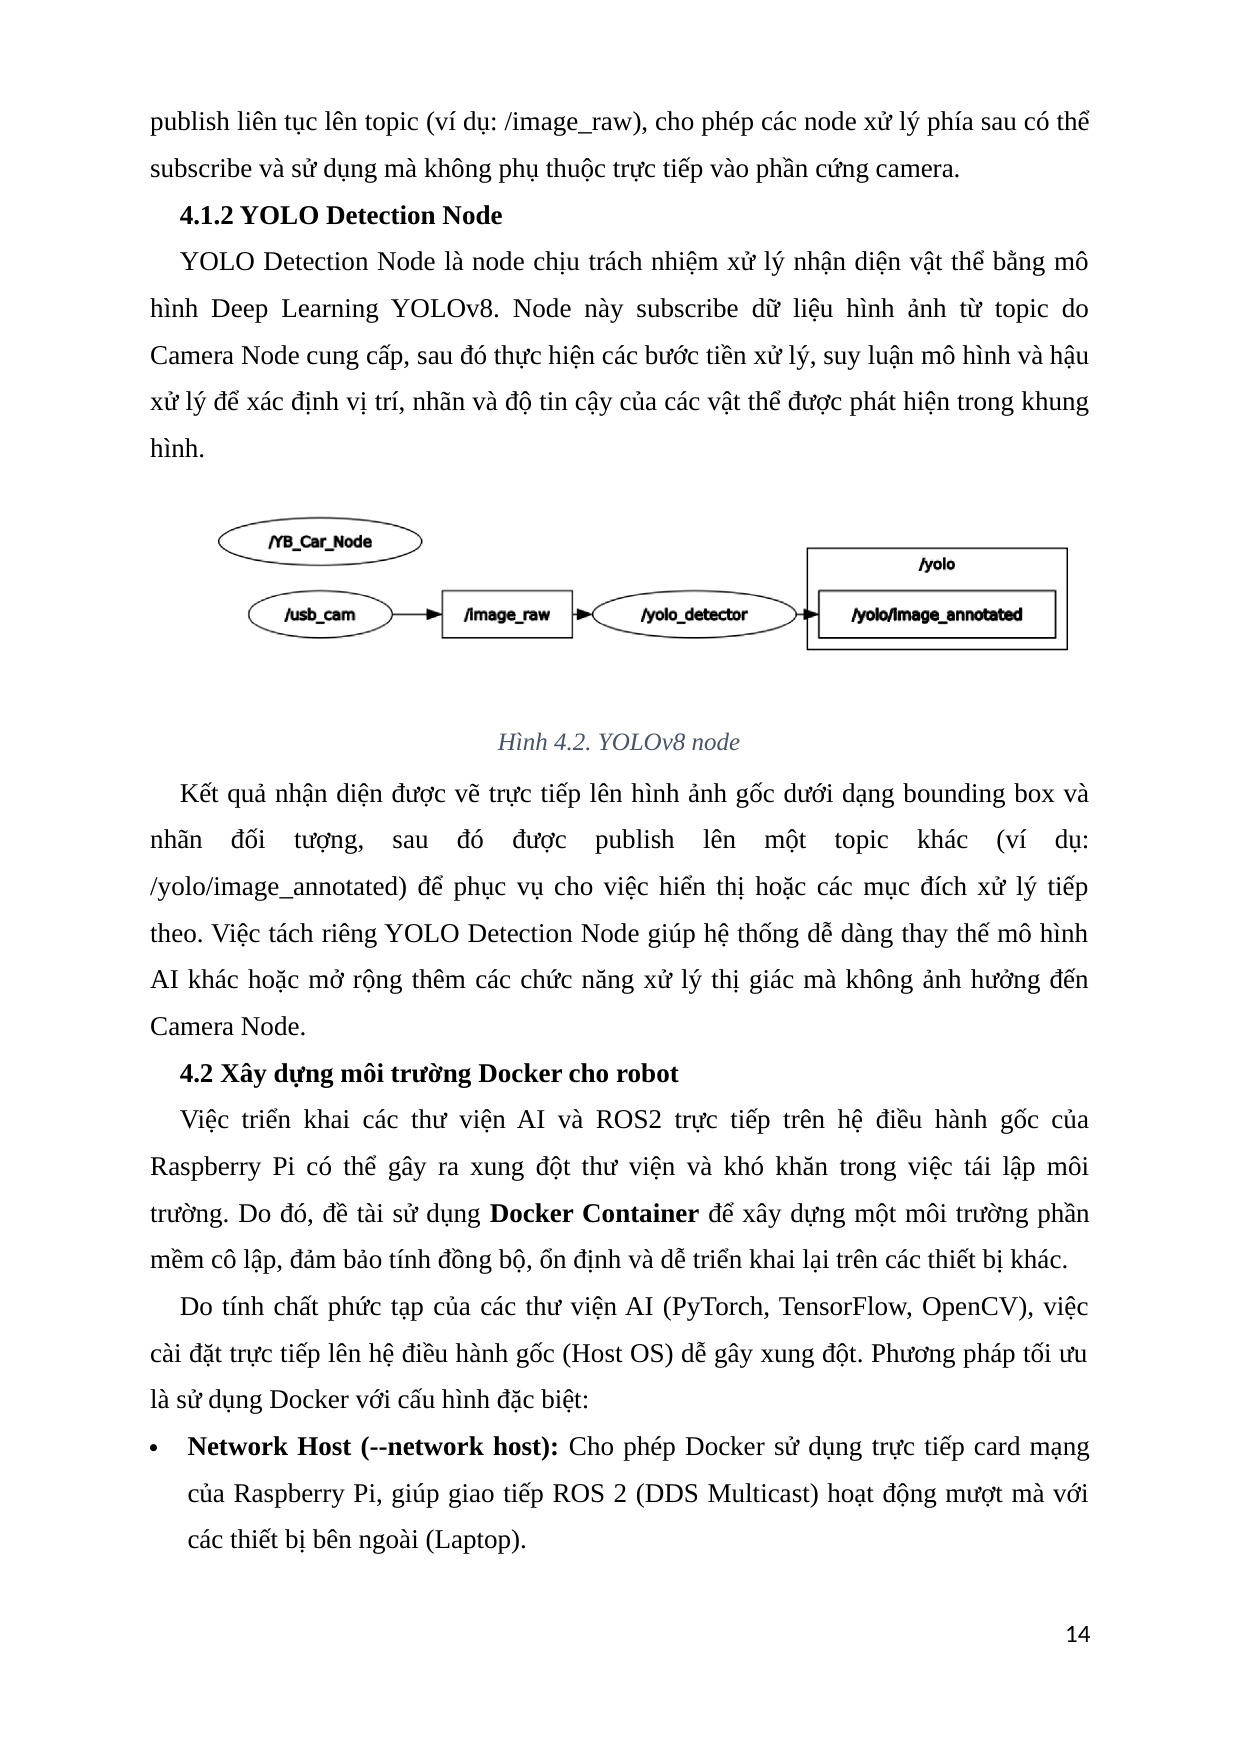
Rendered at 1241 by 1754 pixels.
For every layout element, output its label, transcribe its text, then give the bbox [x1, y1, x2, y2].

text YOLO Detection Node là node chịu trách nhiệm xử lý nhận diện vật thể bằng mô hình Deep Learning YOLOv8. Node này subscribe dữ liệu hình ảnh từ topic do Camera Node cung cấp, sau đó thực hiện các bước tiền xử lý, suy luận mô hình và hậu xử lý để xác định vị trí, nhãn và độ tin cậy của các vật thể được phát hiện trong khung hình. [150, 246, 1090, 463]
text Do tính chất phức tạp của các thư viện AI (PyTorch, TensorFlow, OpenCV), việc cài đặt trực tiếp lên hệ điều hành gốc (Host OS) dễ gây xung đột. Phương pháp tối ưu là sử dụng Docker với cấu hình đặc biệt: [150, 1290, 1090, 1415]
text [150, 106, 1090, 183]
picture [179, 478, 1120, 712]
text Hình 4.2. YOLOv8 node [150, 727, 1090, 756]
list Network Host (--network host): Cho phép Docker sử dụng trực tiếp card mạng của Raspberry Pi, giúp giao tiếp ROS 2 (DDS Multicast) hoạt động mượt mà với các thiết bị bên ngoài (Laptop). [150, 1430, 1090, 1555]
subtitle 4.1.2 YOLO Detection Node [150, 199, 1090, 230]
text Kết quả nhận diện được vẽ trực tiếp lên hình ảnh gốc dưới dạng bounding box và nhãn đối tượng, sau đó được publish lên một topic khác (ví dụ: /yolo/image_annotated) để phục vụ cho việc hiển thị hoặc các mục đích xử lý tiếp theo. Việc tách riêng YOLO Detection Node giúp hệ thống dễ dàng thay thế mô hình AI khác hoặc mở rộng thêm các chức năng xử lý thị giác mà không ảnh hưởng đến Camera Node. [150, 777, 1090, 1041]
subtitle 4.2 Xây dựng môi trường Docker cho robot [150, 1057, 1090, 1088]
text Việc triển khai các thư viện AI và ROS2 trực tiếp trên hệ điều hành gốc của Raspberry Pi có thể gây ra xung đột thư viện và khó khăn trong việc tái lập môi trường. Do đó, đề tài sử dụng Docker Container để xây dựng một môi trường phần mềm cô lập, đảm bảo tính đồng bộ, ổn định và dễ triển khai lại trên các thiết bị khác. [150, 1103, 1090, 1275]
